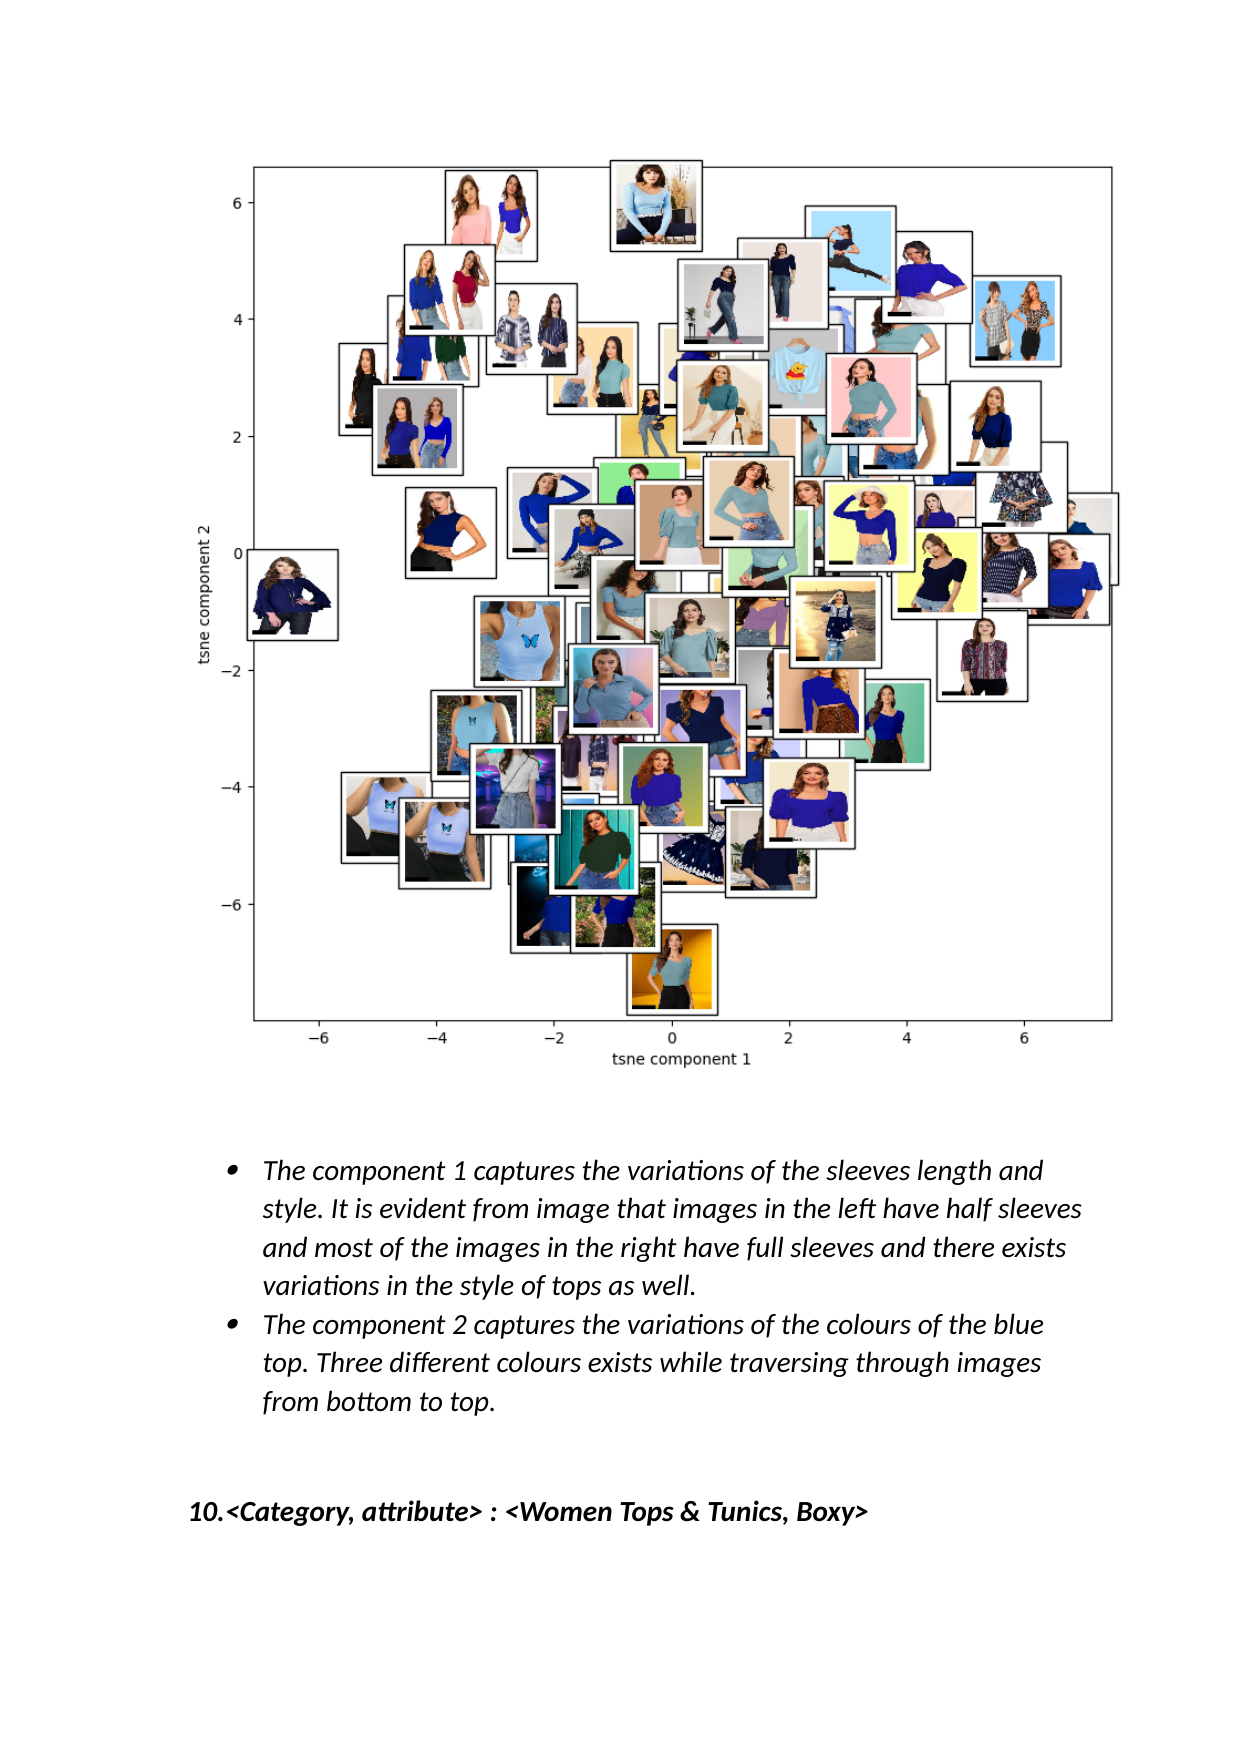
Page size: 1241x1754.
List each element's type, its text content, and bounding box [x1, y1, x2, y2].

picture [187, 150, 1128, 1079]
list The component 2 captures the variations of the colours of the blue top. Three different colours exists while traversing through images from bottom to top. [225, 1306, 1090, 1418]
list <Category, attribute> : <Women Tops & Tunics, Boxy> [187, 1493, 1090, 1528]
list The component 1 captures the variations of the sleeves length and style. It is evident from image that images in the left have half sleeves and most of the images in the right have full sleeves and there exists variations in the style of tops as well. [225, 1152, 1090, 1303]
